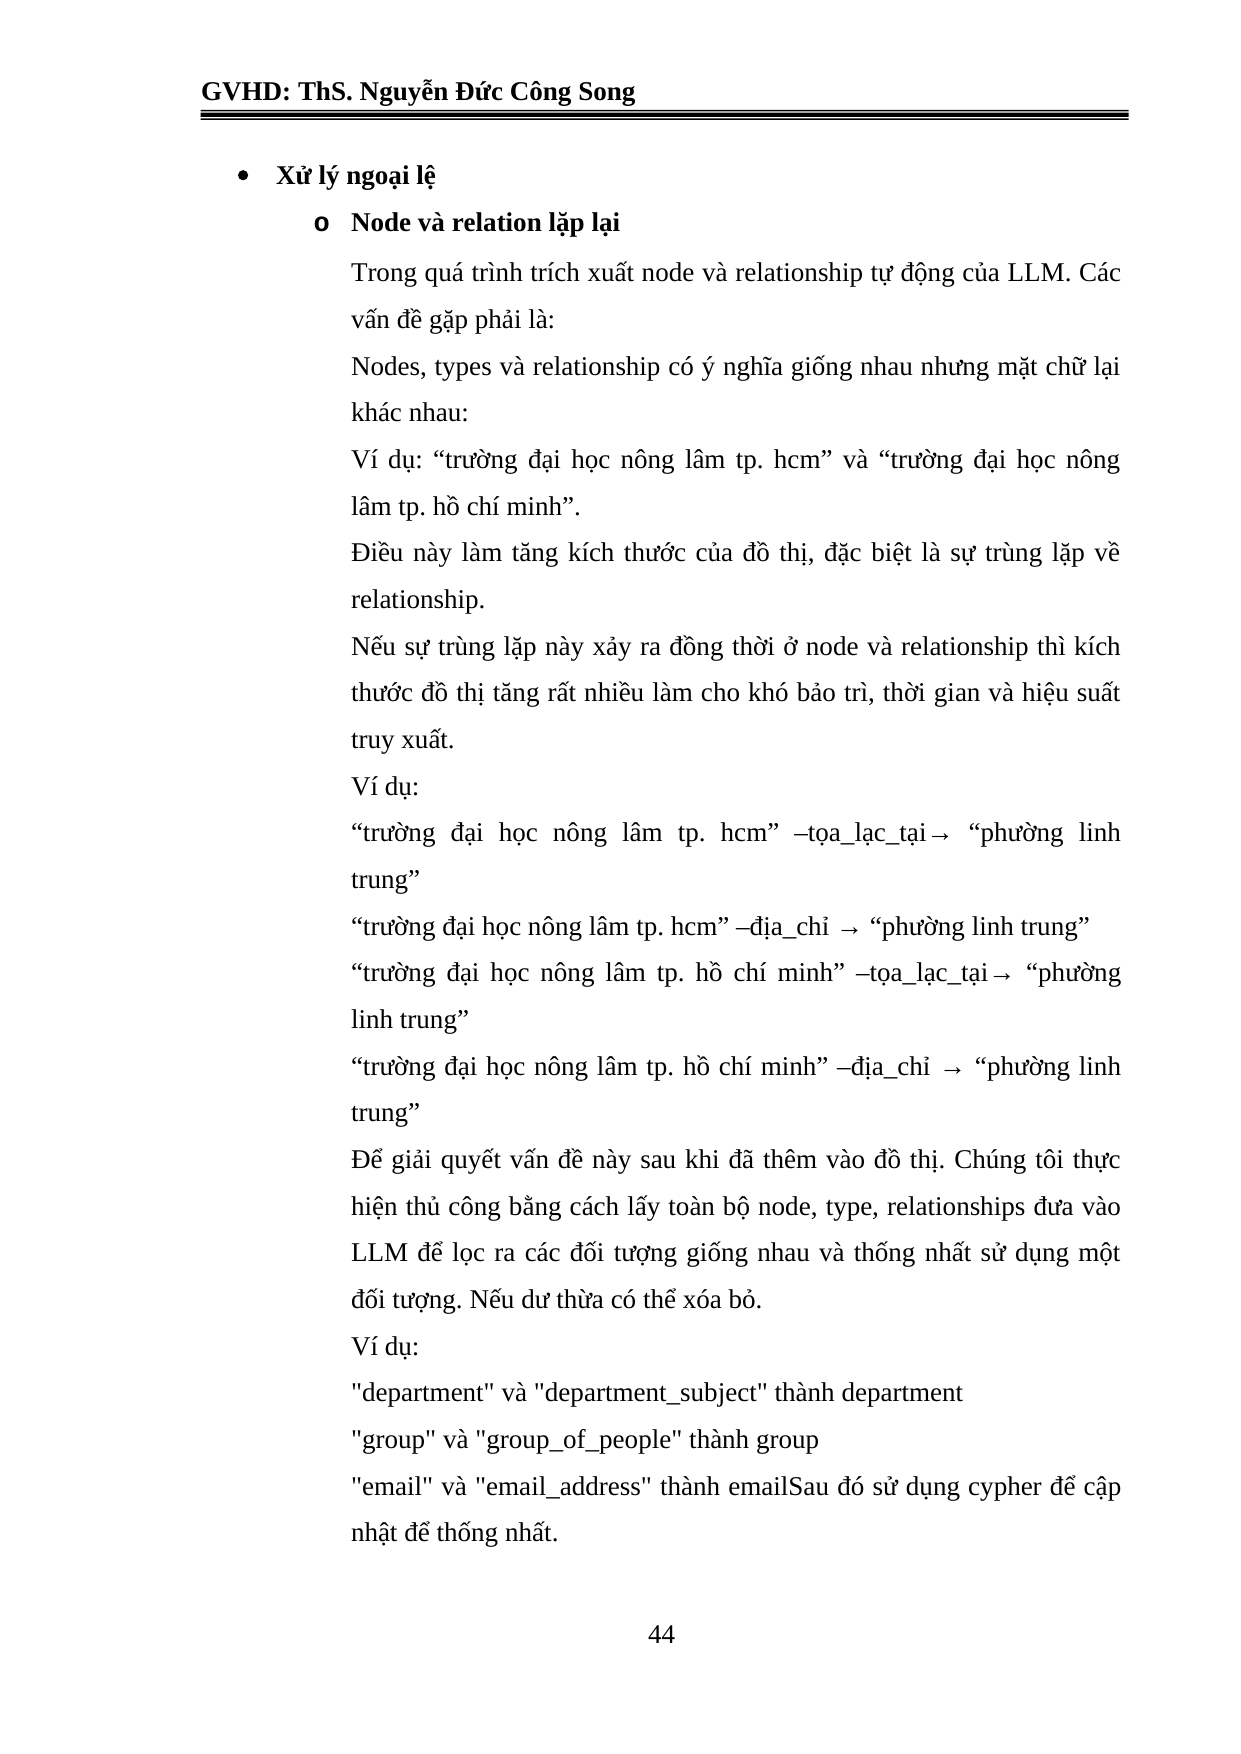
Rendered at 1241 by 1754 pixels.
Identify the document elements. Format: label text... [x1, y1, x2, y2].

list Điều này làm tăng kích thước của đồ thị, đặc biệt là sự trùng lặp về relationship. [351, 536, 1122, 614]
list Nếu sự trùng lặp này xảy ra đồng thời ở node và relationship thì kích thước đồ thị tăng rất nhiều làm cho khó bảo trì, thời gian và hiệu suất truy xuất. [351, 630, 1122, 754]
list "email" và "email_address" thành emailSau đó sử dụng cypher để cập nhật để thống nhất. [351, 1470, 1122, 1548]
list Ví dụ: “trường đại học nông lâm tp. hcm” và “trường đại học nông lâm tp. hồ chí minh”. [351, 443, 1122, 521]
list “trường đại học nông lâm tp. hcm” –địa_chỉ → “phường linh trung” [351, 910, 1122, 941]
list “trường đại học nông lâm tp. hồ chí minh” –tọa_lạc_tại→ “phường linh trung” [351, 956, 1122, 1034]
list Ví dụ: [351, 770, 1122, 801]
list Xử lý ngoại lệ [238, 159, 1122, 191]
list Để giải quyết vấn đề này sau khi đã thêm vào đồ thị. Chúng tôi thực hiện thủ công bằng cách lấy toàn bộ node, type, relationships đưa vào LLM để lọc ra các đối tượng giống nhau và thống nhất sử dụng một đối tượng. Nếu dư thừa có thể xóa bỏ. [351, 1143, 1122, 1314]
list Node và relation lặp lại [313, 206, 1122, 240]
list "group" và "group_of_people" thành group [351, 1423, 1122, 1454]
list "department" và "department_subject" thành department [351, 1376, 1122, 1408]
list Nodes, types và relationship có ý nghĩa giống nhau nhưng mặt chữ lại khác nhau: [351, 350, 1122, 428]
list “trường đại học nông lâm tp. hồ chí minh” –địa_chỉ → “phường linh trung” [351, 1050, 1122, 1128]
list Ví dụ: [351, 1330, 1122, 1361]
list Trong quá trình trích xuất node và relationship tự động của LLM. Các vấn đề gặp phải là: [351, 256, 1122, 334]
list “trường đại học nông lâm tp. hcm” –tọa_lạc_tại→ “phường linh trung” [351, 816, 1122, 894]
